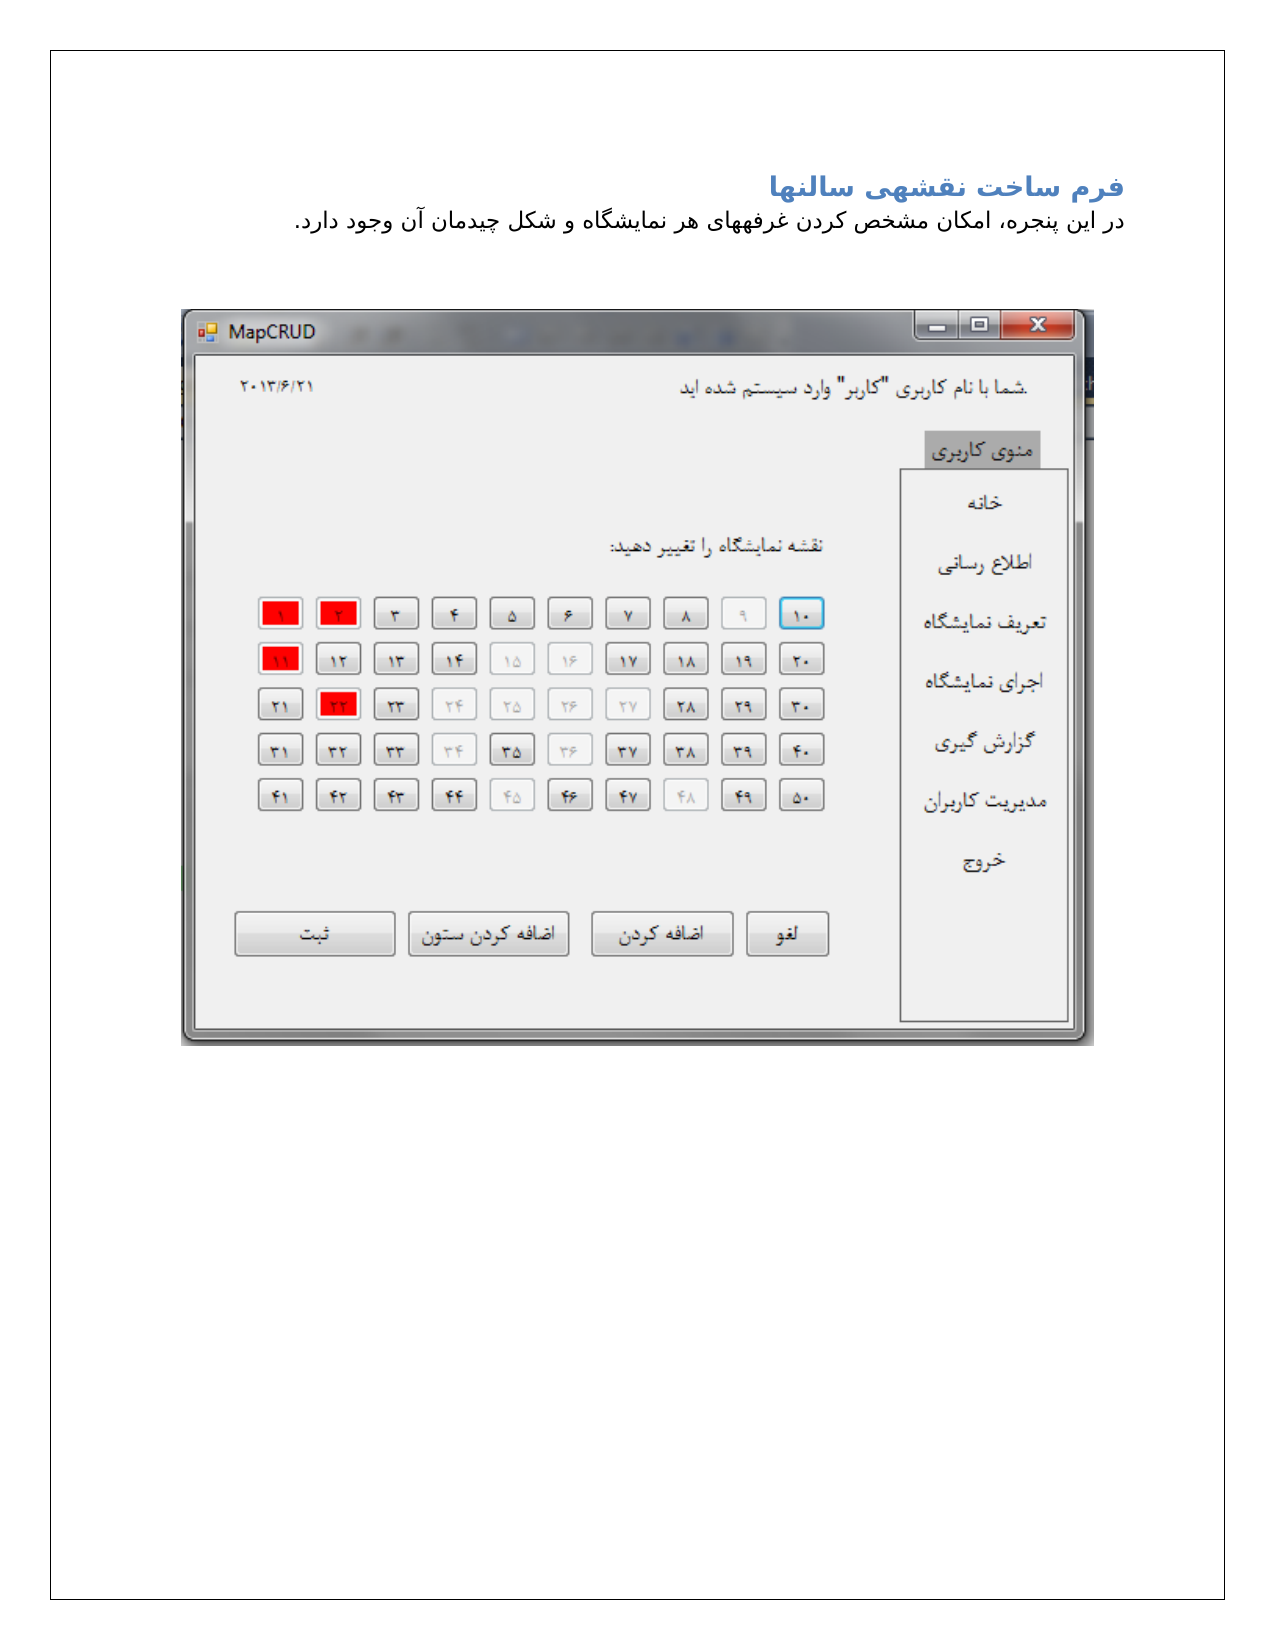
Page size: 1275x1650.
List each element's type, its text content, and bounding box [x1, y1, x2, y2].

picture [181, 309, 1094, 1046]
text در این پنجره، امکان مشخص کردن غرفههای هر نمایشگاه و شکل چیدمان آن وجود دارد. [150, 207, 1125, 234]
subtitle فرم ساخت نقشهی سالنها [150, 171, 1125, 202]
